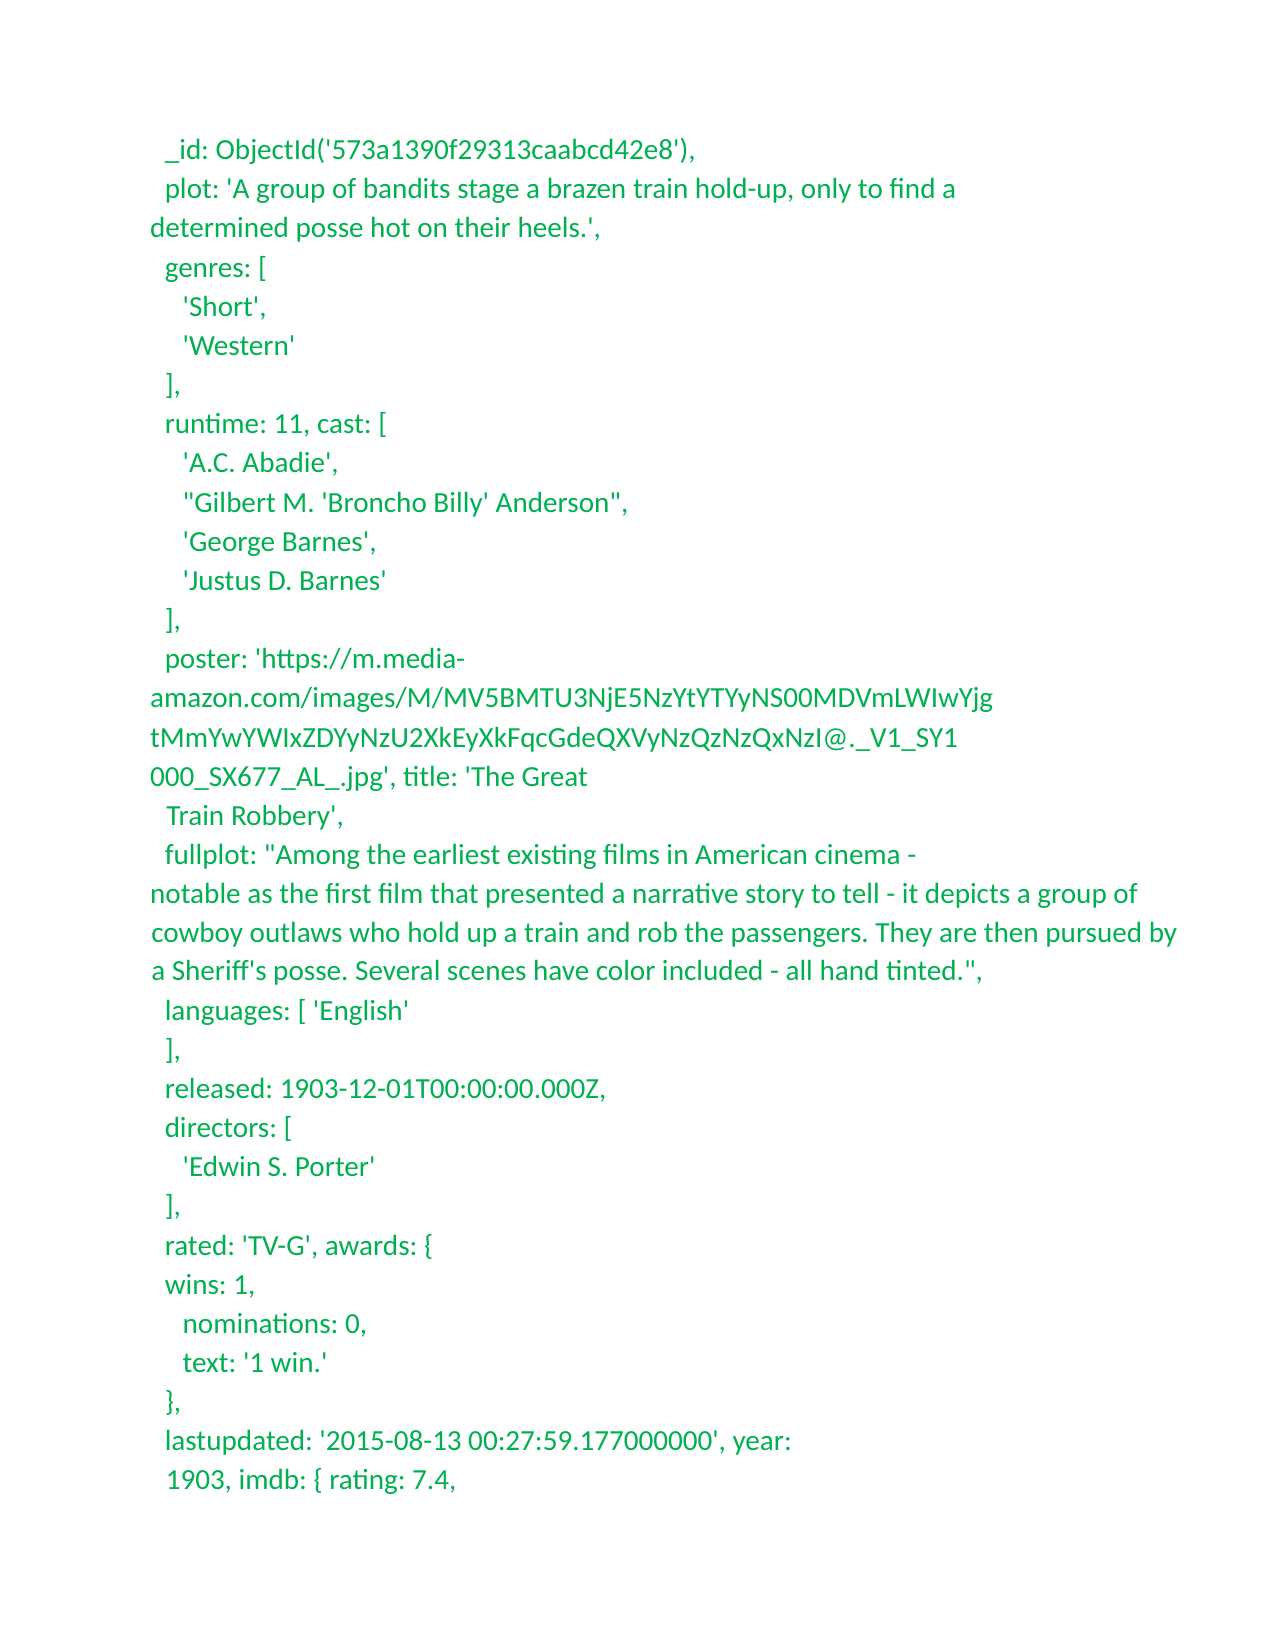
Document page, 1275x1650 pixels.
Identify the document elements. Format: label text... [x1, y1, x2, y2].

text 'Short', [182, 288, 1183, 323]
text notable as the first film that presented a narrative story to tell - it depicts a group of cowboy outlaws who hold up a train and rob the passengers. They are then pursued by a Sheriff's posse. Several scenes have color included - all hand tinted.", [150, 875, 1183, 988]
text ], [164, 1187, 1183, 1223]
text runtime: 11, cast: [ [164, 405, 396, 441]
text 'A.C. Abadie', [182, 444, 1183, 480]
text genres: [ [164, 249, 1183, 284]
text lastupdated: '2015-08-13 00:27:59.177000000', year: 1903, imdb: { rating: 7.4, [164, 1422, 808, 1497]
text ], [164, 366, 1183, 402]
text directors: [ [164, 1109, 1183, 1145]
text plot: 'A group of bandits stage a brazen train hold-up, only to find a [164, 170, 1183, 206]
text 'George Barnes', [182, 523, 1183, 558]
text ], [164, 1031, 1183, 1066]
text released: 1903-12-01T00:00:00.000Z, [164, 1070, 1183, 1106]
text "Gilbert M. 'Broncho Billy' Anderson", [182, 484, 1183, 519]
text 'Western' [182, 327, 1183, 363]
text languages: [ 'English' [164, 992, 467, 1027]
text tMmYwYWIxZDYyNzU2XkEyXkFqcGdeQXVyNzQzNzQxNzI@._V1_SY1 [150, 719, 1183, 754]
text amazon.com/images/M/MV5BMTU3NjE5NzYtYTYyNS00MDVmLWIwYjg [150, 679, 1183, 715]
text 'Justus D. Barnes' [182, 562, 1183, 598]
text rated: 'TV-G', awards: { [164, 1227, 462, 1262]
text 000_SX677_AL_.jpg', title: 'The Great Train Robbery', [150, 758, 603, 832]
text text: '1 win.' [182, 1344, 1183, 1380]
text poster: 'https://m.media- [164, 640, 1183, 676]
text determined posse hot on their heels.', [150, 209, 1183, 245]
text wins: 1, [164, 1266, 1183, 1301]
text }, [164, 1383, 1183, 1419]
text ], [164, 601, 1183, 637]
text 'Edwin S. Porter' [182, 1148, 1183, 1184]
text nominations: 0, [182, 1305, 1183, 1341]
text _id: ObjectId('573a1390f29313caabcd42e8'), [164, 131, 1183, 167]
text fullplot: "Among the earliest existing films in American cinema - [164, 836, 1183, 871]
